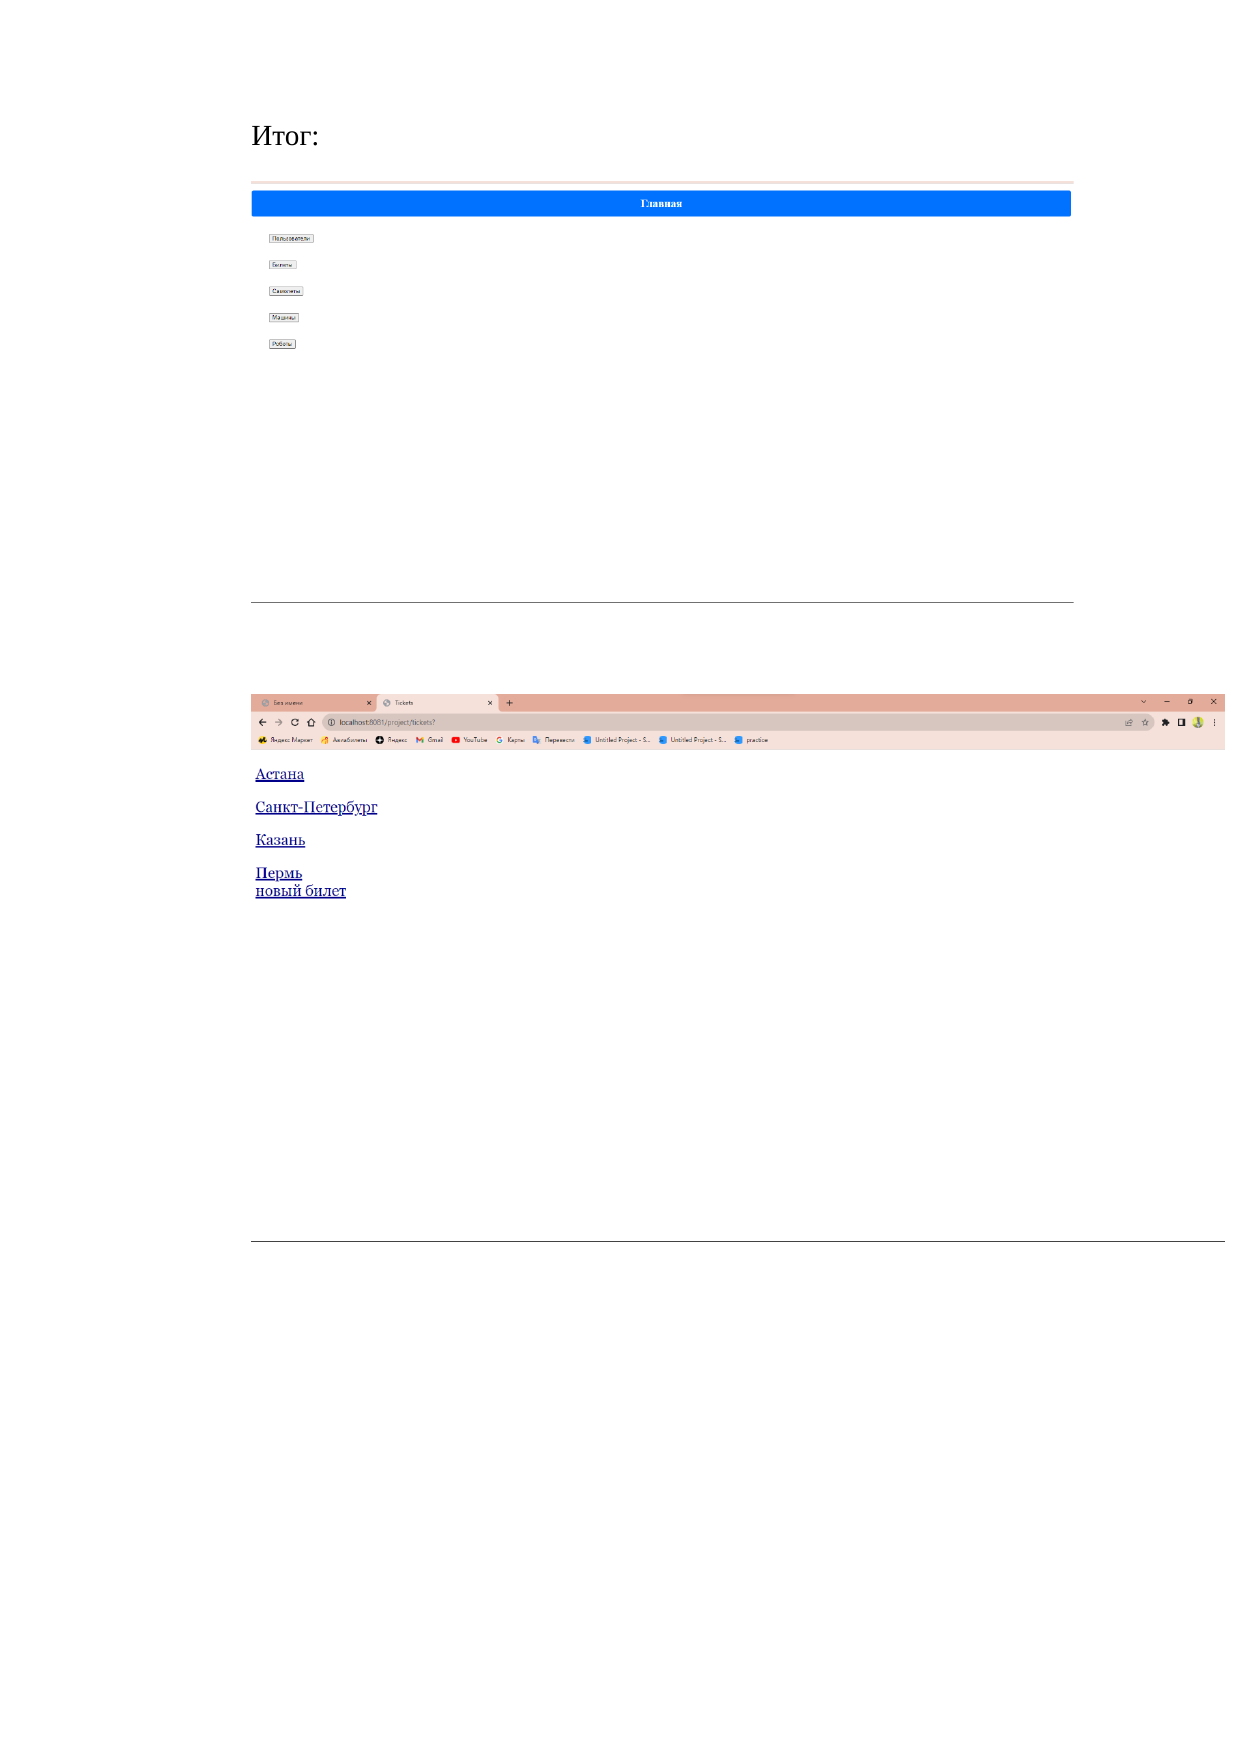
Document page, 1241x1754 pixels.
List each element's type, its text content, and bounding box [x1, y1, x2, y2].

picture [251, 181, 1074, 603]
text Итог: [177, 118, 1152, 152]
picture [251, 694, 1225, 1242]
